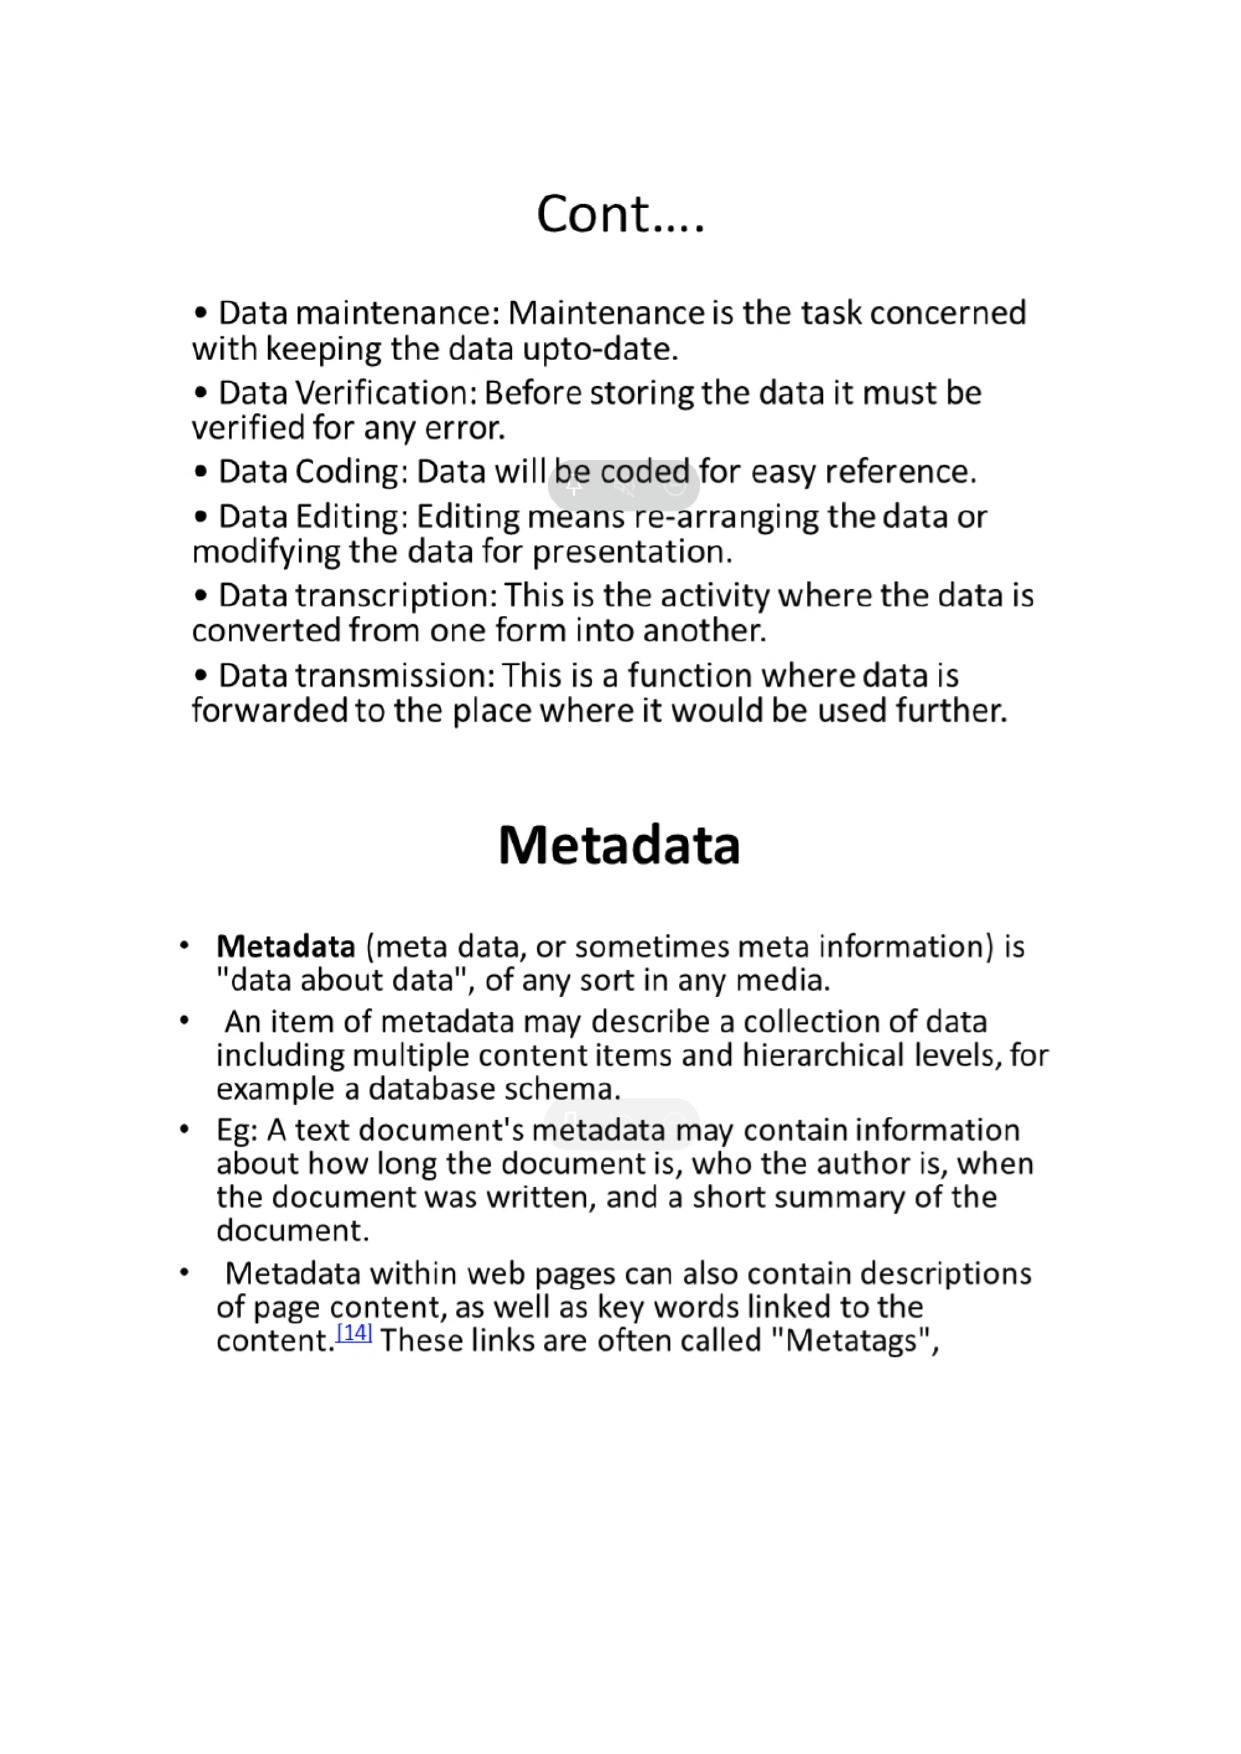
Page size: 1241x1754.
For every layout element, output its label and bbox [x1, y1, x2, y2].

picture [150, 150, 1091, 734]
picture [150, 759, 1091, 1426]
